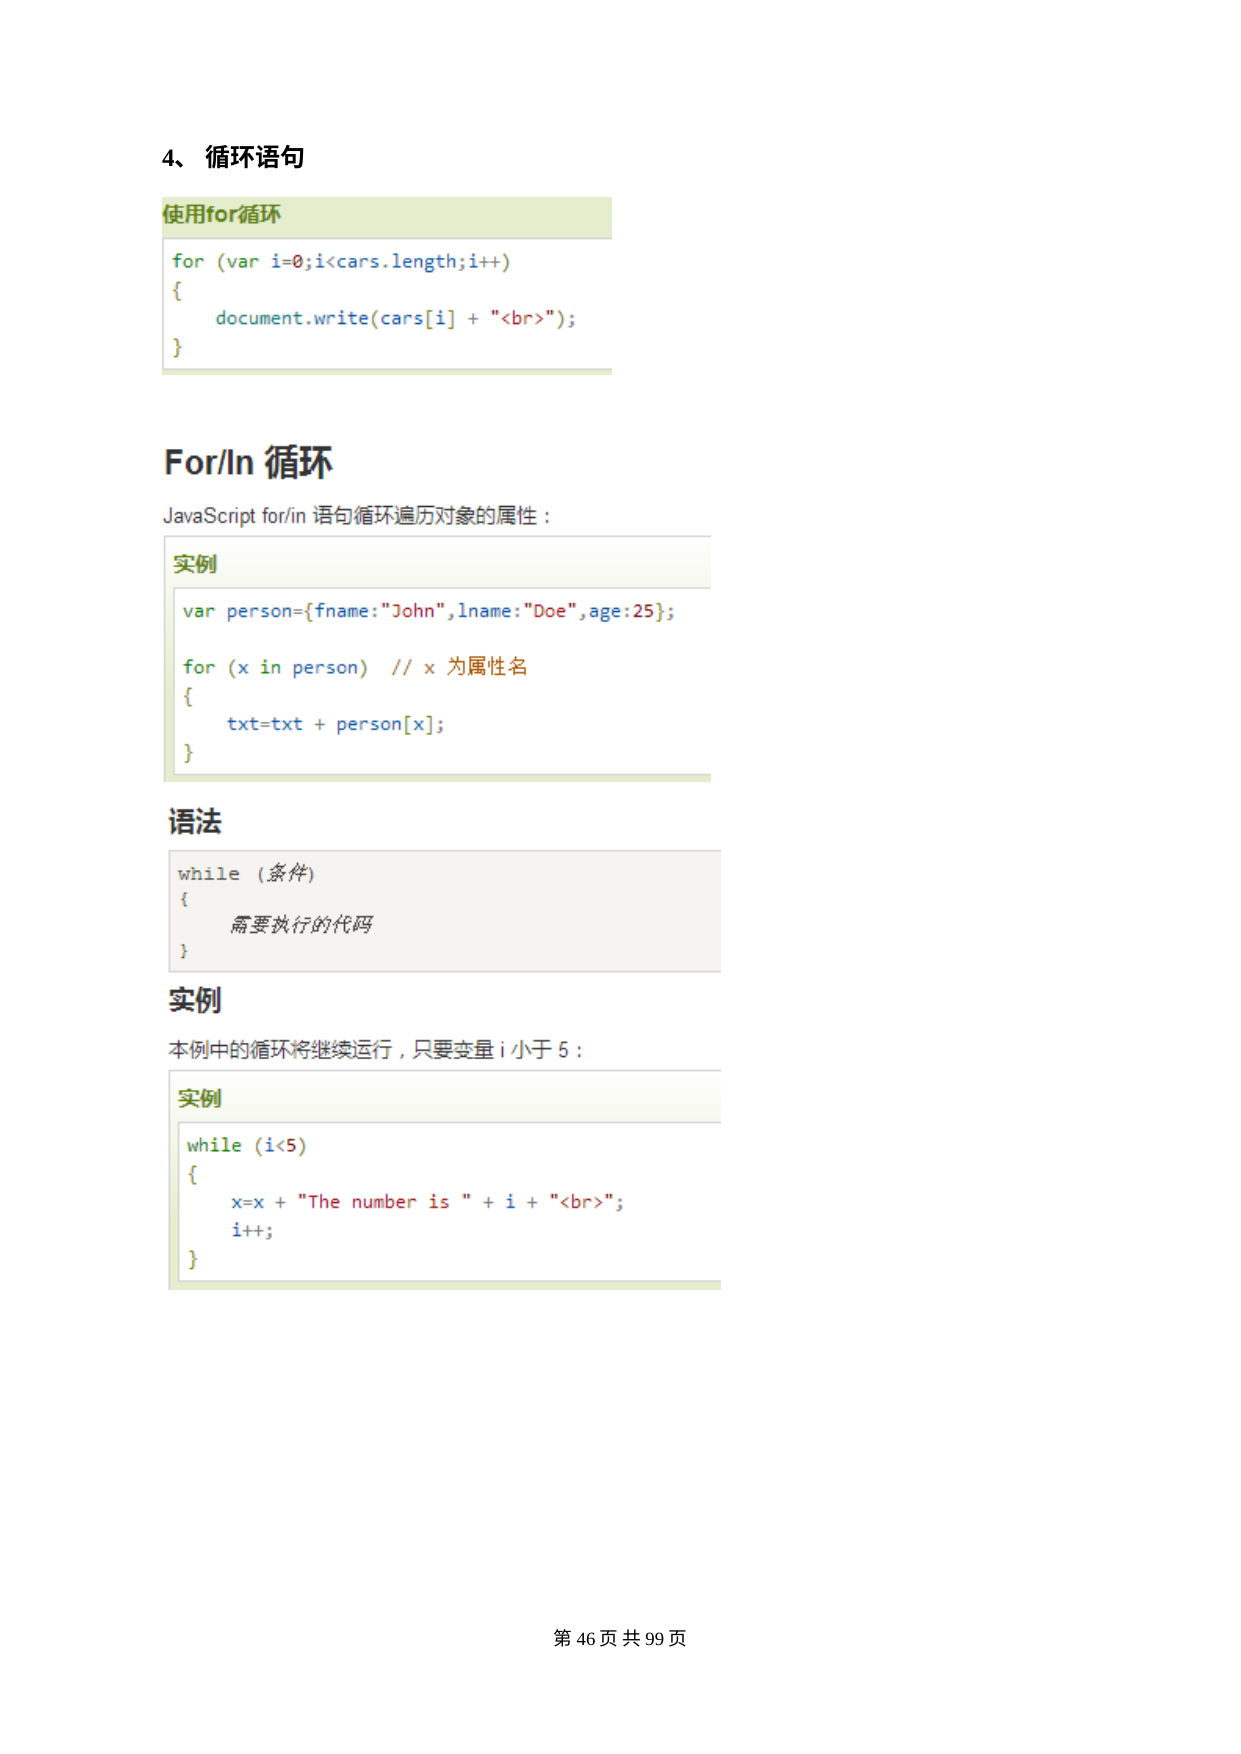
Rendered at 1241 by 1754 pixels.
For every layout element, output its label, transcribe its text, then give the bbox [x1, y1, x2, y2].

picture [161, 437, 711, 782]
picture [161, 801, 721, 1290]
list 循环语句 [162, 123, 1122, 188]
picture [161, 197, 612, 375]
